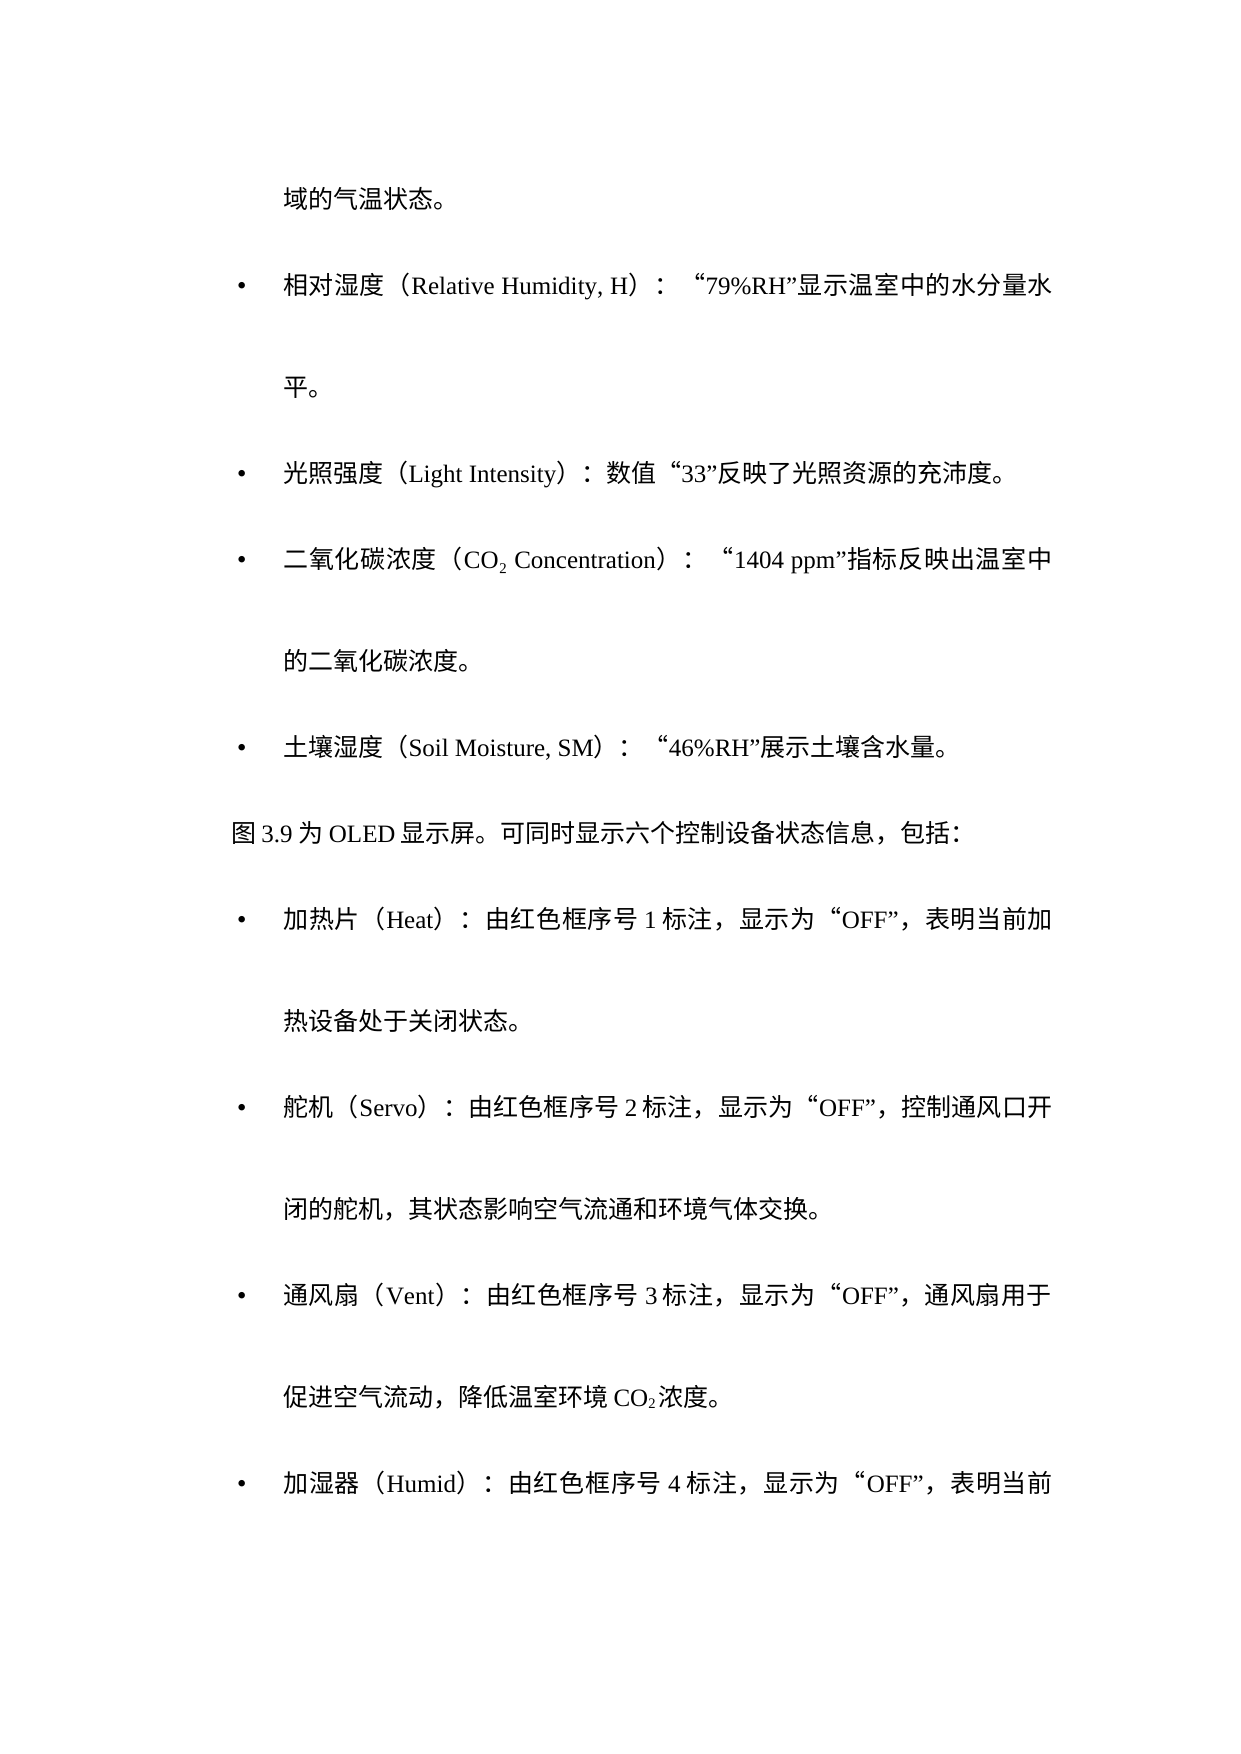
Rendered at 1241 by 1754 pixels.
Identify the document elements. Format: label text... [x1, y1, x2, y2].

list 土壤湿度（Soil Moisture, SM）：“46%RH”展示土壤含水量。 [237, 712, 1053, 780]
list 二氧化碳浓度（CO₂ Concentration）：“1404 ppm”指标反映出温室中的二氧化碳浓度。 [237, 524, 1053, 694]
list 相对湿度（Relative Humidity, H）：“79%RH”显示温室中的水分量水平。 [237, 250, 1053, 420]
list 光照强度（Light Intensity）：数值“33”反映了光照资源的充沛度。 [237, 438, 1053, 506]
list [237, 1448, 1053, 1516]
text 图3.9 为OLED显示屏。可同时显示六个控制设备状态信息，包括： [187, 798, 1053, 866]
list 舵机（Servo）：由红色框序号2标注，显示为“OFF”，控制通风口开闭的舵机，其状态影响空气流通和环境气体交换。 [237, 1072, 1053, 1242]
list 通风扇（Vent）：由红色框序号3标注，显示为“OFF”，通风扇用于促进空气流动，降低温室环境CO2浓度。 [237, 1260, 1053, 1429]
list 加热片（Heat）：由红色框序号1标注，显示为“OFF”，表明当前加热设备处于关闭状态。 [237, 884, 1053, 1054]
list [237, 164, 1053, 232]
